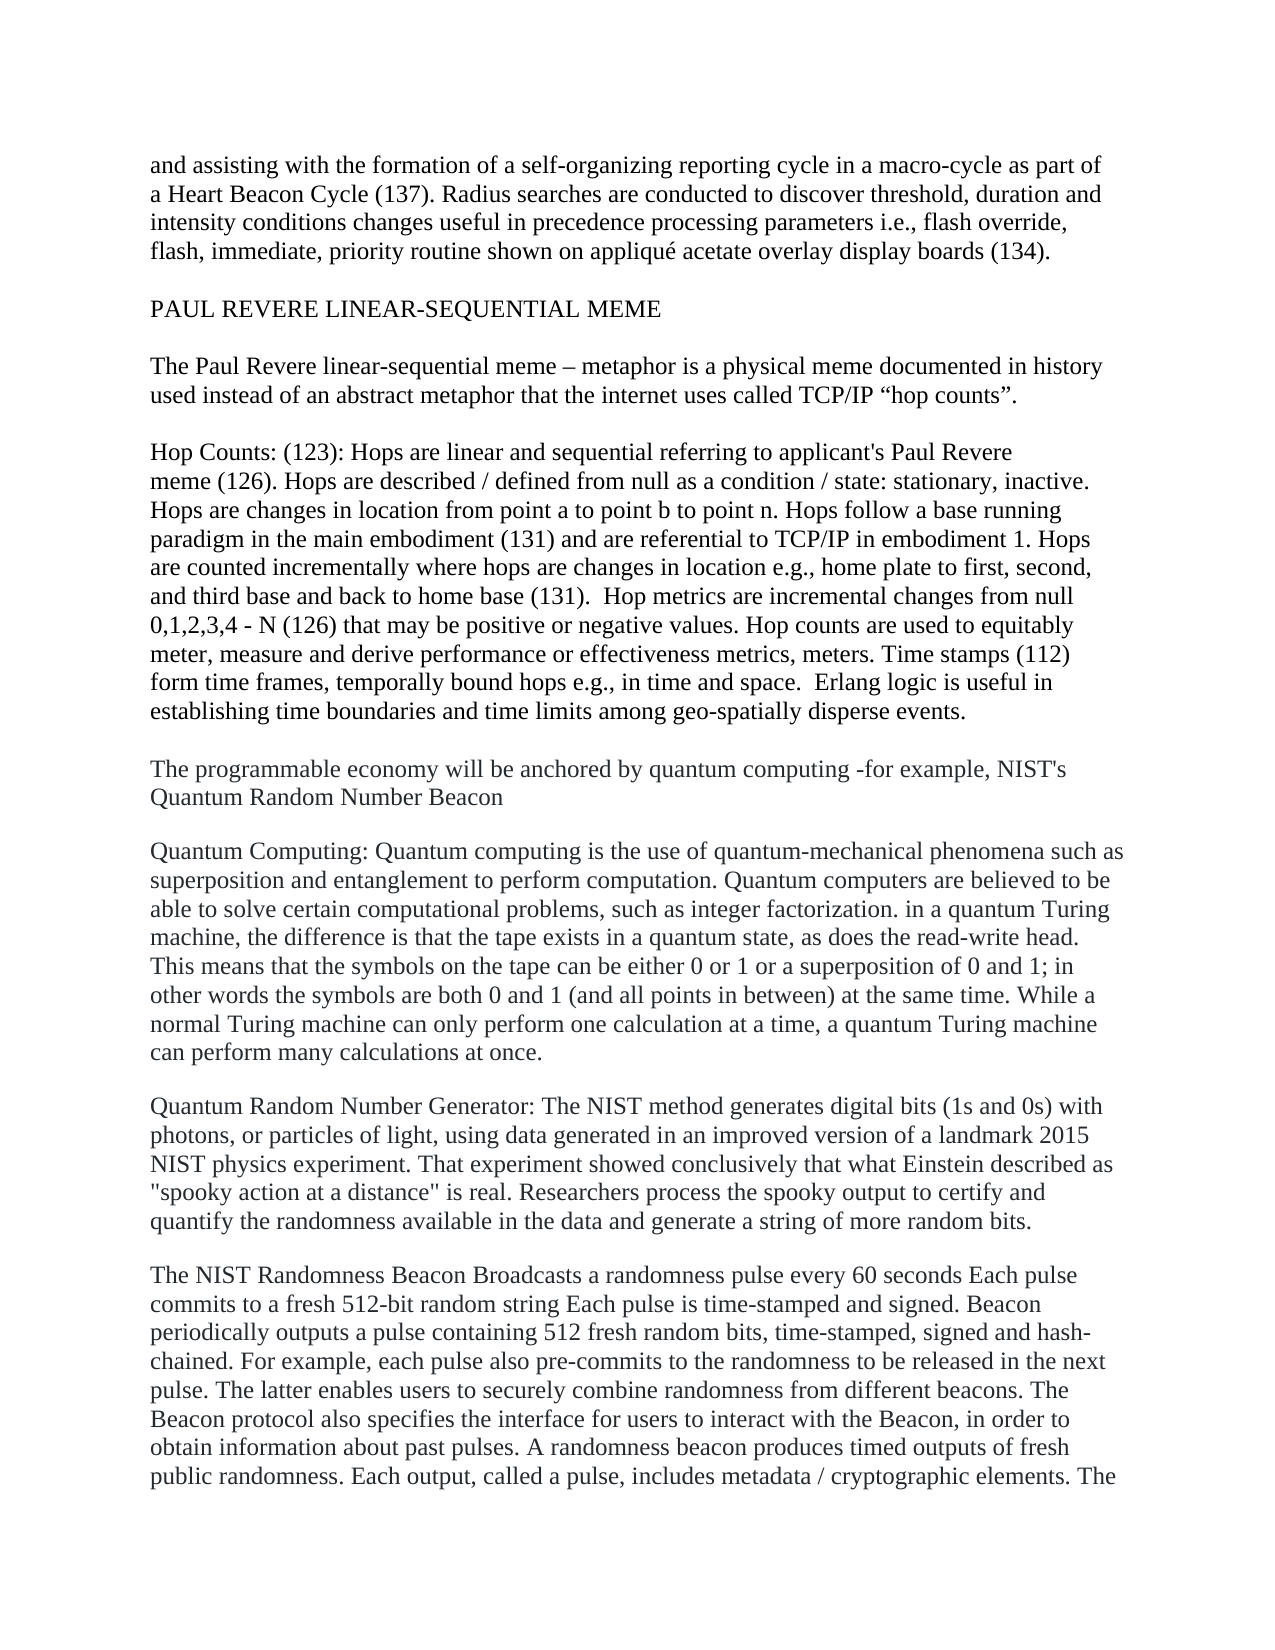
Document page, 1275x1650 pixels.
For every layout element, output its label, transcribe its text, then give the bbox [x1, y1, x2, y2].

text PAUL REVERE LINEAR-SEQUENTIAL MEME [150, 294, 1116, 322]
text Hop Counts: (123): Hops are linear and sequential referring to applicant's Paul Revere [150, 437, 1116, 466]
text meme (126). Hops are described / defined from null as a condition / state: stationary, inactive. Hops are changes in location from point a to point b to point n. Hops follow a base running paradigm in the main embodiment (131) and are referential to TCP/IP in embodiment 1. Hops are counted incrementally where hops are changes in location e.g., home plate to first, second, and third base and back to home base (131). Hop metrics are incremental changes from null 0,1,2,3,4 - N (126) that may be positive or negative values. Hop counts are used to equitably meter, measure and derive performance or effectiveness metrics, meters. Time stamps (112) form time frames, temporally bound hops e.g., in time and space. Erlang logic is useful in establishing time boundaries and time limits among geo-spatially disperse events. [150, 466, 1116, 725]
text Quantum Random Number Generator: The NIST method generates digital bits (1s and 0s) with photons, or particles of light, using data generated in an improved version of a landmark 2015 NIST physics experiment. That experiment showed conclusively that what Einstein described as "spooky action at a distance" is real. Researchers process the spooky output to certify and quantify the randomness available in the data and generate a string of more random bits. [150, 1091, 1125, 1235]
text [150, 1260, 1125, 1490]
text and assisting with the formation of a self-organizing reporting cycle in a macro-cycle as part of a Heart Beacon Cycle (137). Radius searches are conducted to discover threshold, duration and intensity conditions changes useful in precedence processing parameters i.e., flash override, flash, immediate, priority routine shown on appliqué acetate overlay display boards (134). [150, 150, 1116, 265]
text The programmable economy will be anchored by quantum computing -for example, NIST's Quantum Random Number Beacon [150, 754, 1125, 811]
text The Paul Revere linear-sequential meme – metaphor is a physical meme documented in history used instead of an abstract metaphor that the internet uses called TCP/IP “hop counts”. [150, 351, 1116, 409]
text Quantum Computing: Quantum computing is the use of quantum-mechanical phenomena such as superposition and entanglement to perform computation. Quantum computers are believed to be able to solve certain computational problems, such as integer factorization. in a quantum Turing machine, the difference is that the tape exists in a quantum state, as does the read-write head. This means that the symbols on the tape can be either 0 or 1 or a superposition of 0 and 1; in other words the symbols are both 0 and 1 (and all points in between) at the same time. While a normal Turing machine can only perform one calculation at a time, a quantum Turing machine can perform many calculations at once. [150, 836, 1125, 1066]
